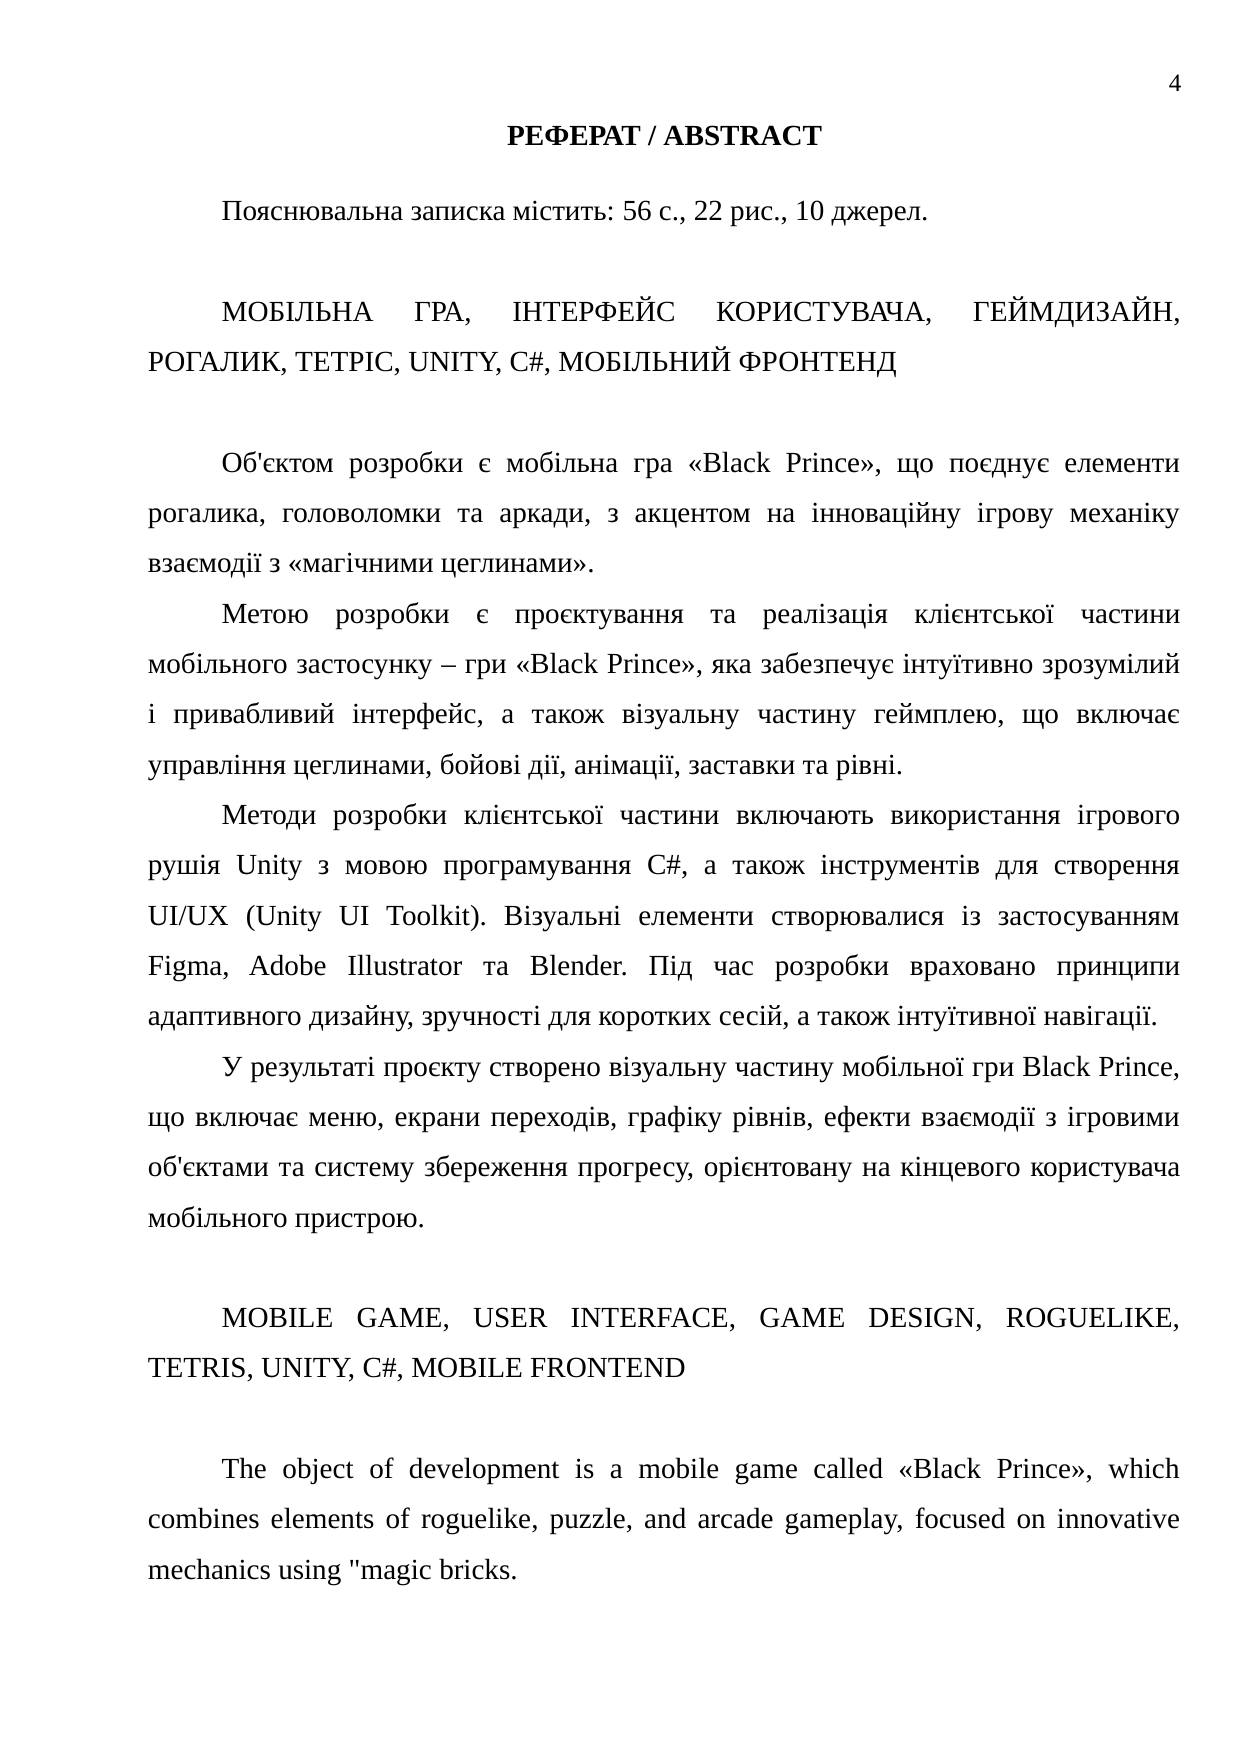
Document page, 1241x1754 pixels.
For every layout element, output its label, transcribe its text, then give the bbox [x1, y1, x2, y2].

text Метою розробки є проєктування та реалізація клієнтської частини мобільного застосунку – гри «Black Prince», яка забезпечує інтуїтивно зрозумілий і привабливий інтерфейс, а також візуальну частину геймплею, що включає управління цеглинами, бойові дії, анімації, заставки та рівні. [148, 596, 1181, 780]
text Методи розробки клієнтської частини включають використання ігрового рушія Unity з мовою програмування C#, а також інструментів для створення UI/UX (Unity UI Toolkit). Візуальні елементи створювалися із застосуванням Figma, Adobe Illustrator та Blender. Під час розробки враховано принципи адаптивного дизайну, зручності для коротких сесій, а також інтуїтивної навігації. [148, 797, 1181, 1032]
text The object of development is a mobile game called «Black Prince», which combines elements of roguelike, puzzle, and arcade gameplay, focused on innovative mechanics using "magic bricks. [148, 1451, 1181, 1585]
text Об'єктом розробки є мобільна гра «Black Prince», що поєднує елементи рогалика, головоломки та аркади, з акцентом на інноваційну ігрову механіку взаємодії з «магічними цеглинами». [148, 445, 1181, 579]
text Пояснювальна записка містить: 56 с., 22 рис., 10 джерел. [148, 193, 1181, 227]
text РЕФЕРАТ / ABSTRACT [148, 118, 1181, 152]
text У результаті проєкту створено візуальну частину мобільної гри Black Prince, що включає меню, екрани переходів, графіку рівнів, ефекти взаємодії з ігровими об'єктами та систему збереження прогресу, орієнтовану на кінцевого користувача мобільного пристрою. [148, 1049, 1181, 1233]
text МОБІЛЬНА ГРА, ІНТЕРФЕЙС КОРИСТУВАЧА, ГЕЙМДИЗАЙН, РОГАЛИК, ТЕТРІС, UNITY, C#, МОБІЛЬНИЙ ФРОНТЕНД [148, 294, 1181, 378]
text MOBILE GAME, USER INTERFACE, GAME DESIGN, ROGUELIKE, TETRIS, UNITY, C#, MOBILE FRONTEND [148, 1300, 1181, 1384]
